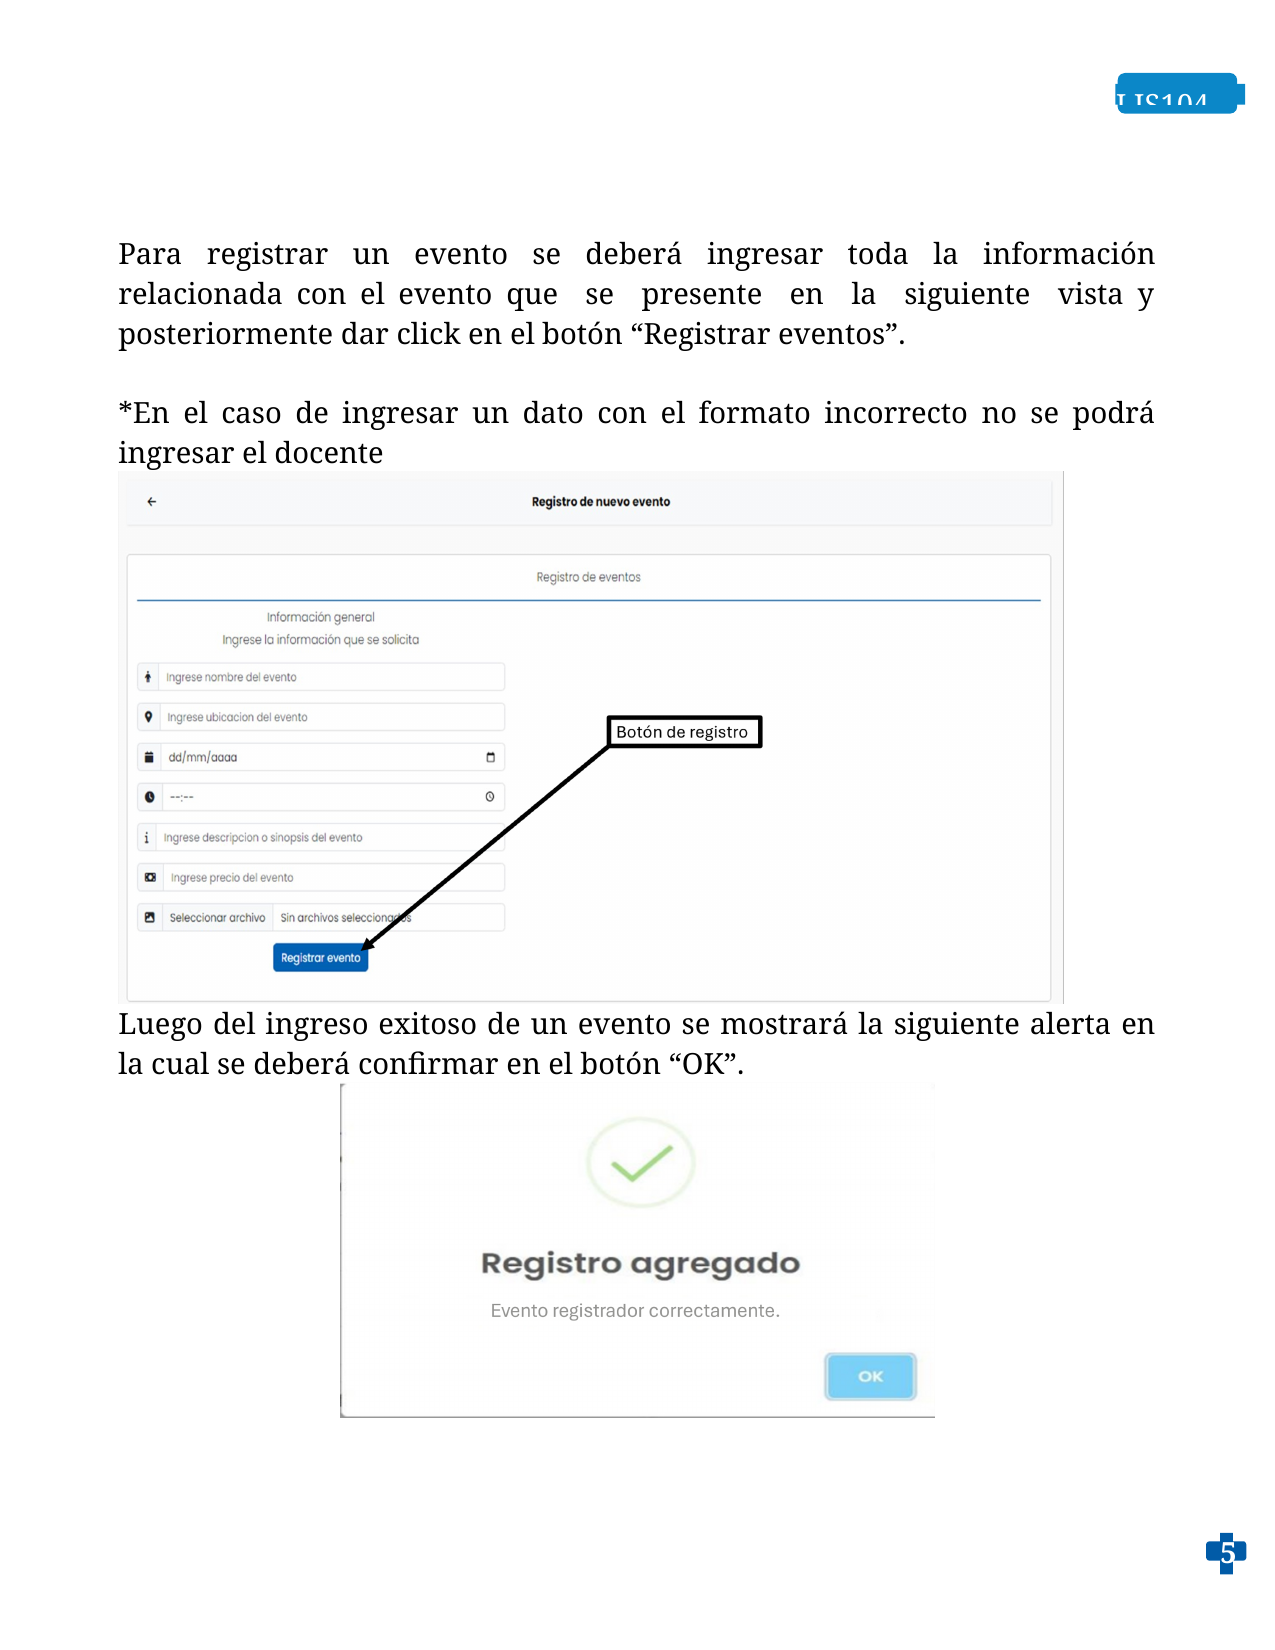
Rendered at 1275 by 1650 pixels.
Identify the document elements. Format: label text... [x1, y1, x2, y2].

text Luego del ingreso exitoso de un evento se mostrará la siguiente alerta en la cual se deberá confirmar en el botón “OK”. [118, 1003, 1157, 1083]
text Para registrar un evento se deberá ingresar toda la información relacionada con el evento que se presente en la siguiente vista y posteriormente dar click en el botón “Registrar eventos”. [118, 234, 1157, 353]
picture [340, 1082, 935, 1418]
text *En el caso de ingresar un dato con el formato incorrecto no se podrá ingresar el docente [118, 392, 1157, 472]
picture [118, 471, 1064, 1004]
